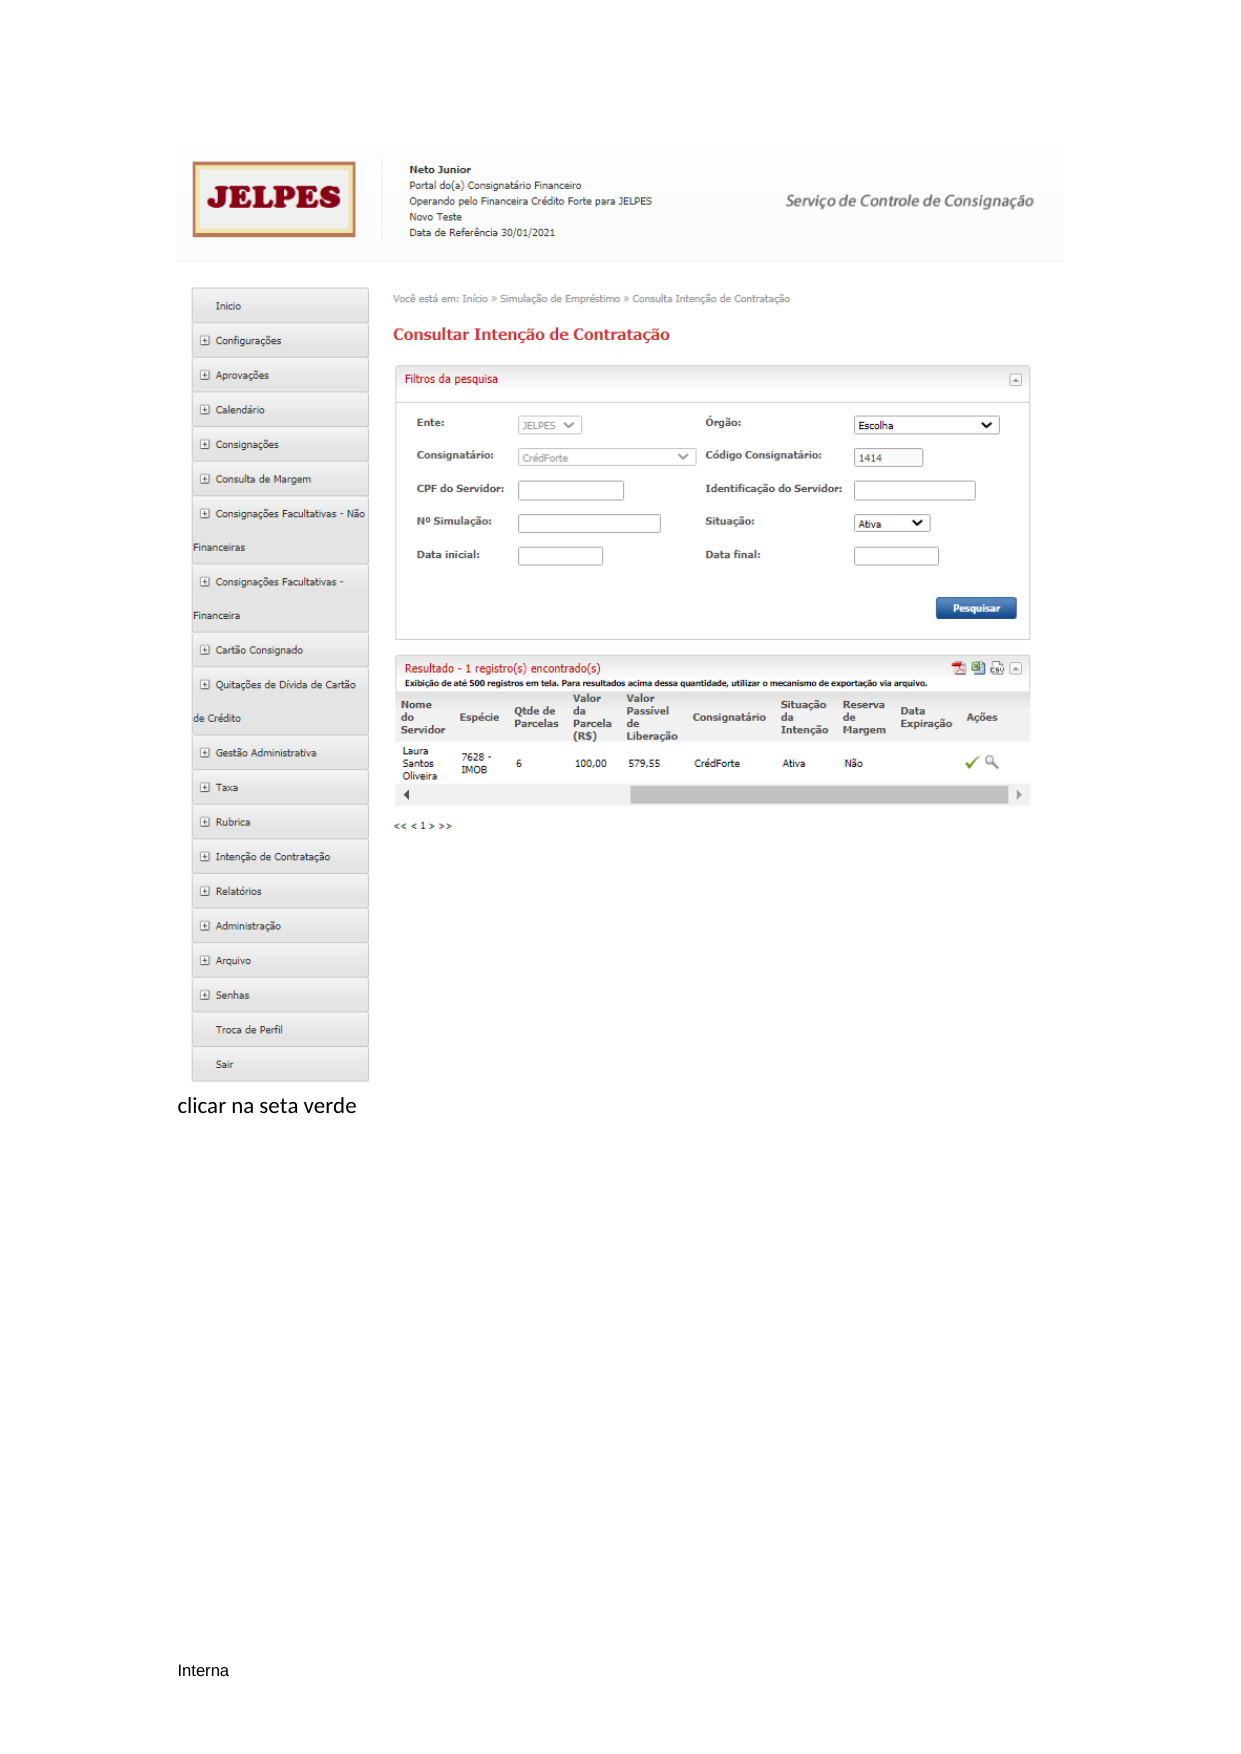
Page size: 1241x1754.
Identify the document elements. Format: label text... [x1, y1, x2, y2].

text clicar em continuarclicar em sim + adicionarclicar em confirmarclicar em adicionarclicar em continuar(mesmo fluxo já descrito) clicar em continuarclicar em confirmarclicar na seta verdeclicar em confirmarclicar em finalizar averbaçãoclicar em confirmarver lupa com o jef [177, 1089, 1063, 1119]
picture [177, 147, 1063, 1089]
